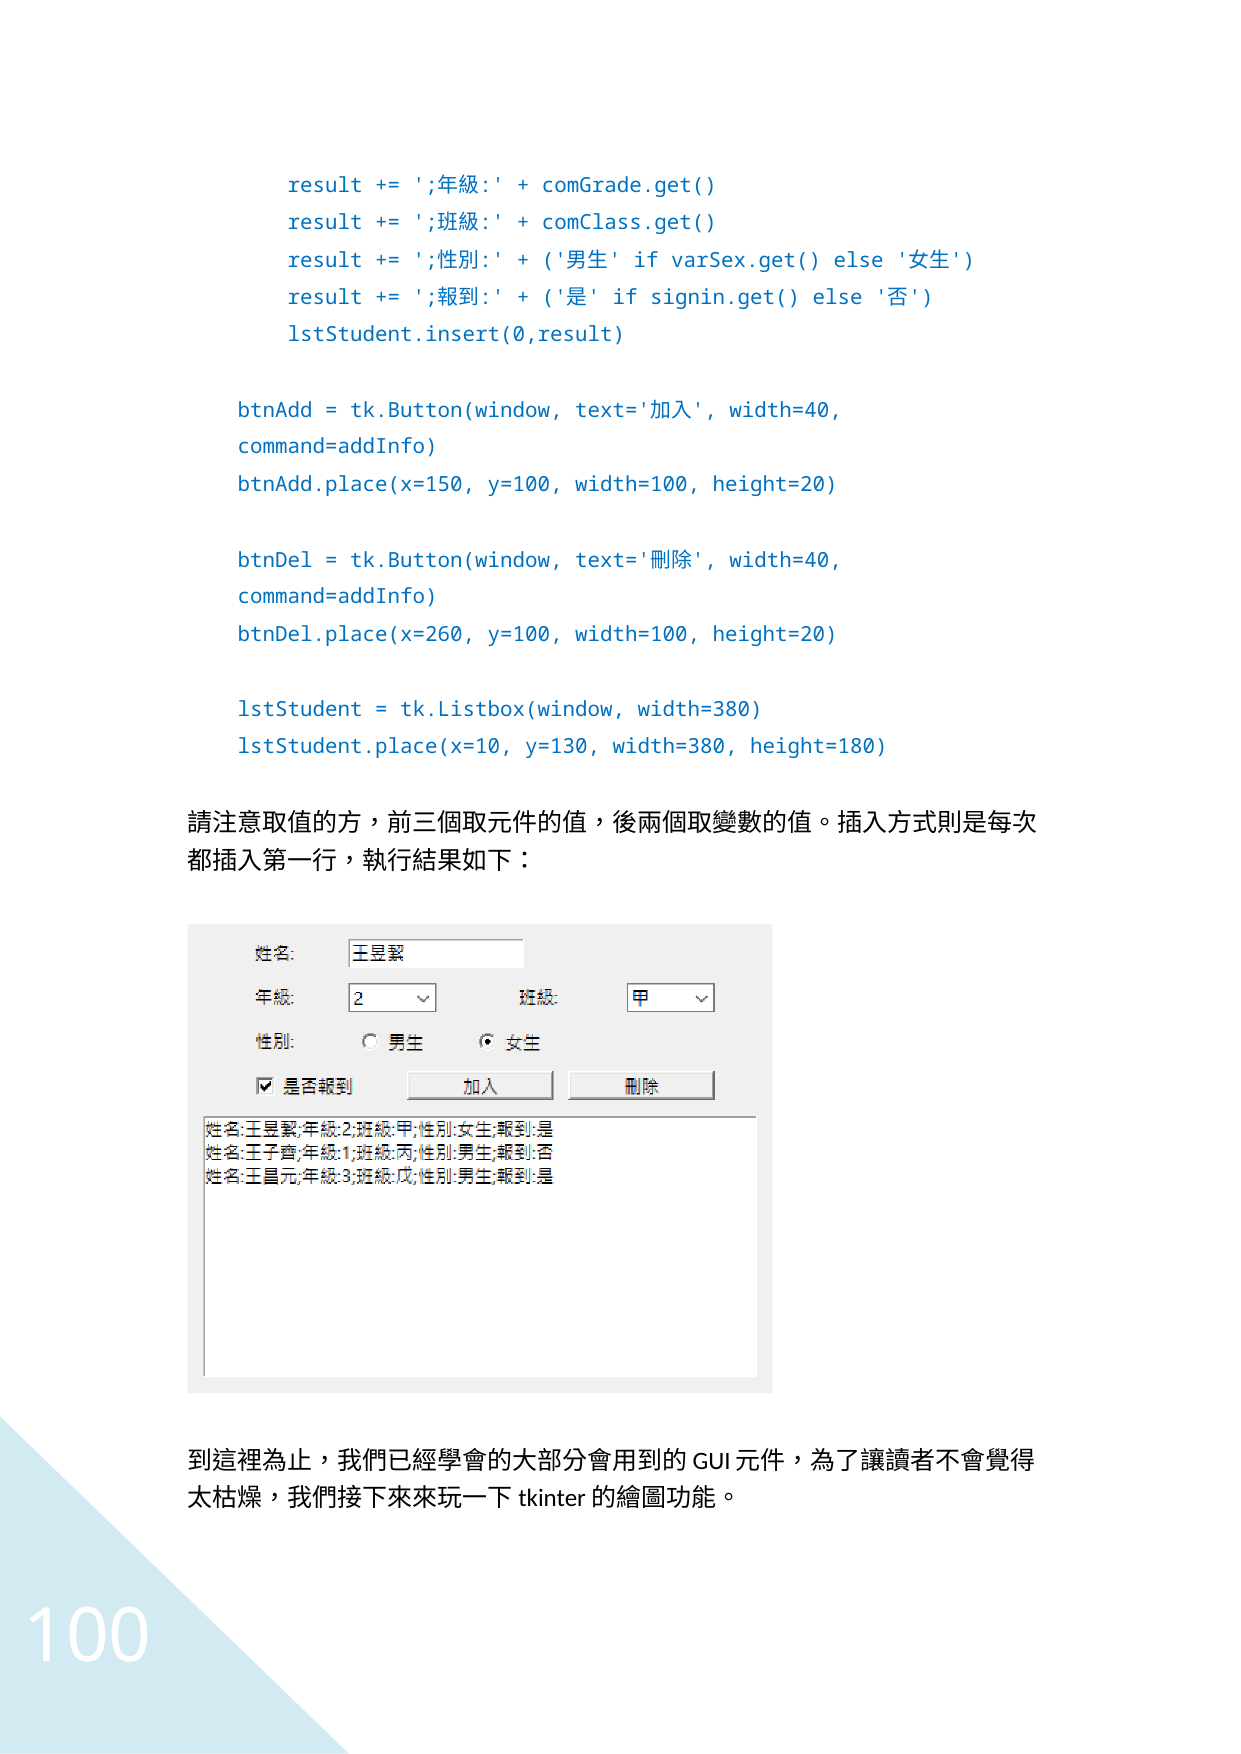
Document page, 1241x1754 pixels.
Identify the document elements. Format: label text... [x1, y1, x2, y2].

list result += ';年級:' + comGrade.get() [237, 164, 1053, 202]
list result += ';性別:' + ('男生' if varSex.get() else '女生') [237, 239, 1053, 277]
list result += ';班級:' + comClass.get() [237, 202, 1053, 239]
text 到這裡為止，我們已經學會的大部分會用到的GUI元件，為了讓讀者不會覺得太枯燥，我們接下來來玩一下 tkinter 的繪圖功能。 [187, 1439, 1053, 1514]
list btnDel = tk.Button(window, text='刪除', width=40, command=addInfo) [237, 539, 1053, 614]
list btnAdd = tk.Button(window, text='加入', width=40, command=addInfo) [237, 389, 1053, 464]
text 請注意取值的方，前三個取元件的值，後兩個取變數的值。插入方式則是每次都插入第一行，執行結果如下： [187, 802, 1053, 877]
picture [187, 924, 773, 1393]
list result += ';報到:' + ('是' if signin.get() else '否') [237, 277, 1053, 314]
list btnDel.place(x=260, y=100, width=100, height=20) [237, 614, 1053, 652]
list lstStudent = tk.Listbox(window, width=380) [237, 689, 1053, 727]
list lstStudent.insert(0,result) [237, 314, 1053, 352]
list btnAdd.place(x=150, y=100, width=100, height=20) [237, 464, 1053, 502]
list lstStudent.place(x=10, y=130, width=380, height=180) [237, 727, 1053, 764]
